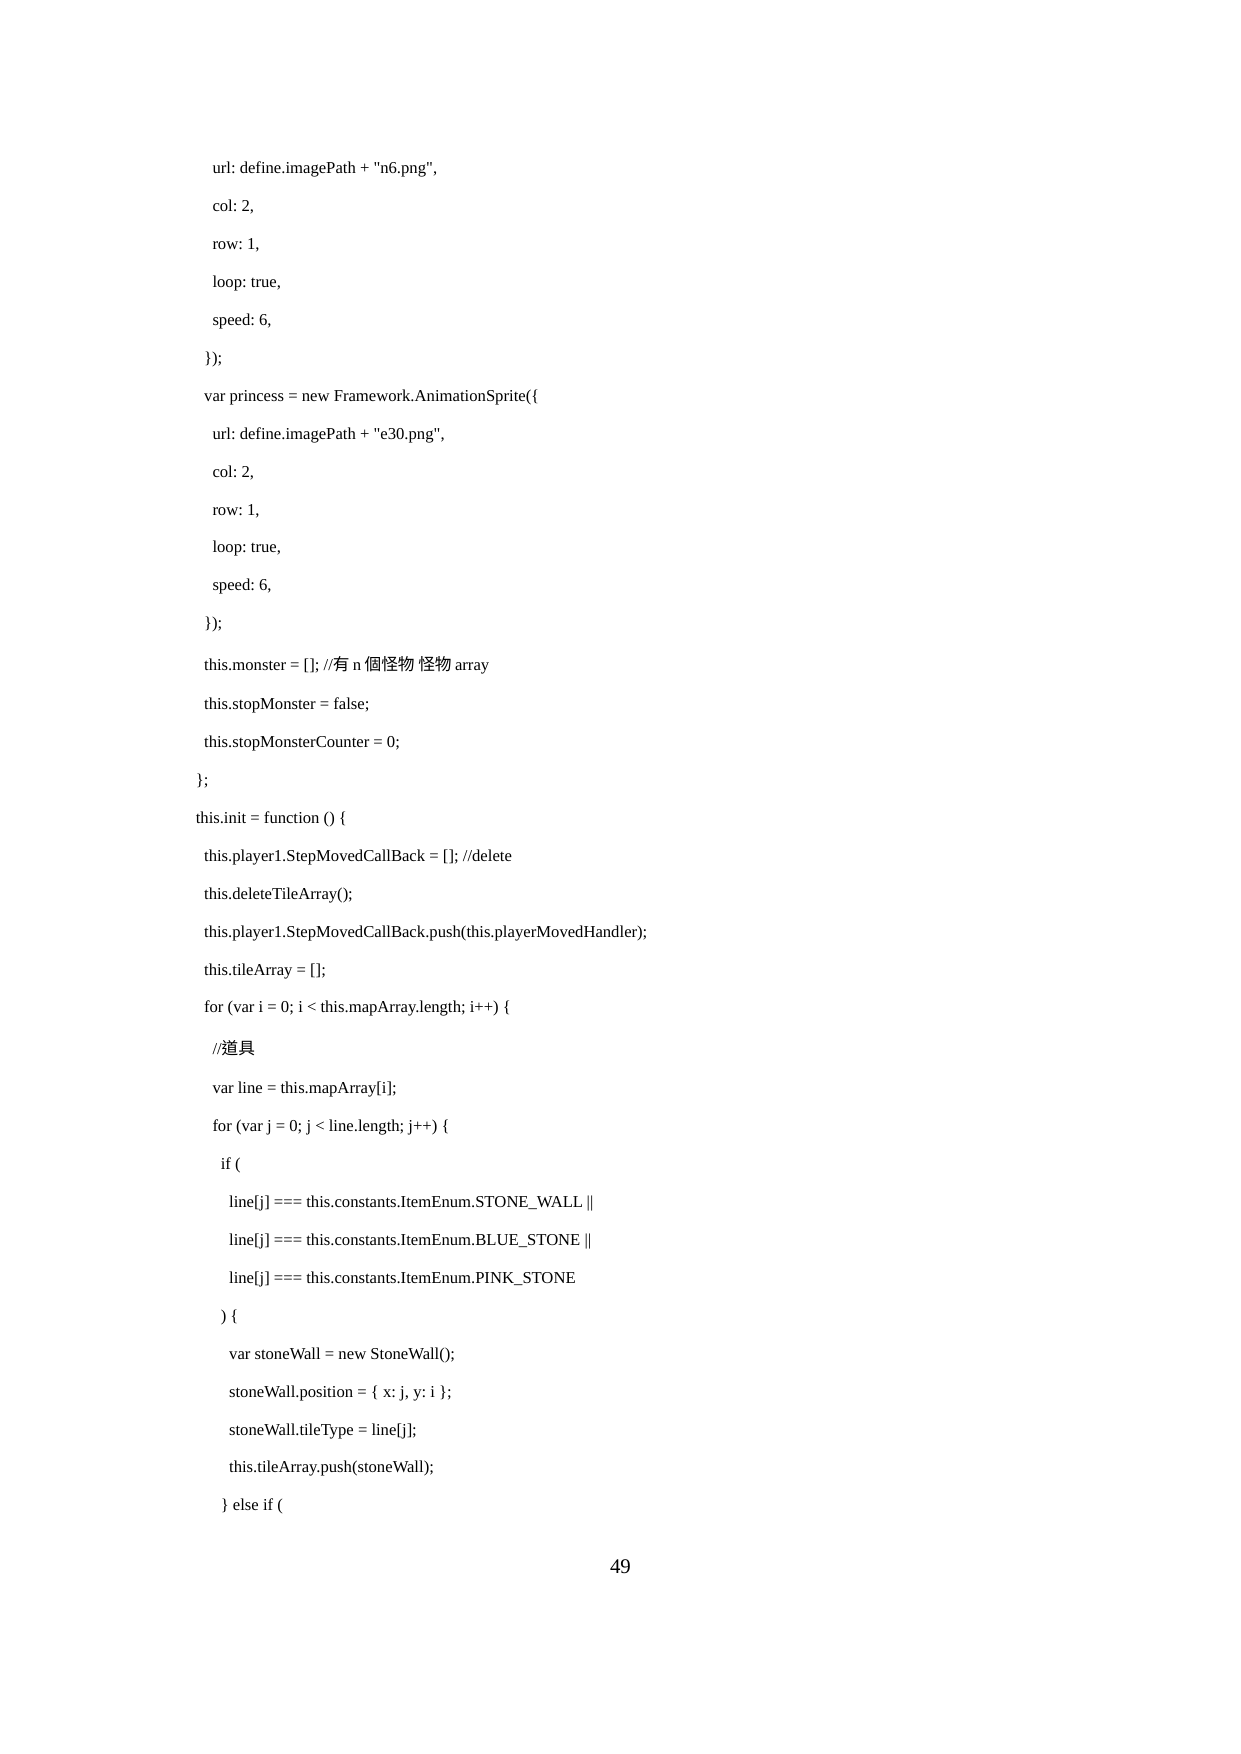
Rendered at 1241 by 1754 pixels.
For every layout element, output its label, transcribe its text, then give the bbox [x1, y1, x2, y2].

text this.tileArray = []; [187, 959, 1053, 978]
text speed: 6, [187, 310, 1053, 329]
text var line = this.mapArray[i]; [187, 1078, 1053, 1097]
text }); [187, 348, 1053, 367]
text stoneWall.tileType = line[j]; [187, 1419, 1053, 1438]
text var stoneWall = new StoneWall(); [187, 1343, 1053, 1363]
text this.player1.StepMovedCallBack = []; //delete [187, 846, 1053, 865]
text } else if ( [187, 1495, 1053, 1514]
text loop: true, [187, 537, 1053, 556]
text line[j] === this.constants.ItemEnum.BLUE_STONE || [187, 1230, 1053, 1249]
text line[j] === this.constants.ItemEnum.PINK_STONE [187, 1268, 1053, 1287]
text line[j] === this.constants.ItemEnum.STONE_WALL || [187, 1192, 1053, 1211]
text this.stopMonster = false; [187, 694, 1053, 713]
text stoneWall.position = { x: j, y: i }; [187, 1381, 1053, 1401]
text //道具 [187, 1035, 1053, 1059]
text col: 2, [187, 461, 1053, 481]
text }); [187, 613, 1053, 632]
text this.monster = []; //有n個怪物 怪物array [187, 651, 1053, 675]
text }; [187, 770, 1053, 789]
text for (var j = 0; j < line.length; j++) { [187, 1116, 1053, 1135]
text for (var i = 0; i < this.mapArray.length; i++) { [187, 997, 1053, 1016]
text this.tileArray.push(stoneWall); [187, 1457, 1053, 1476]
text this.deleteTileArray(); [187, 883, 1053, 903]
text ) { [187, 1306, 1053, 1325]
text loop: true, [187, 272, 1053, 291]
text this.init = function () { [187, 808, 1053, 827]
text col: 2, [187, 196, 1053, 215]
text row: 1, [187, 234, 1053, 253]
text if ( [187, 1154, 1053, 1173]
text url: define.imagePath + "e30.png", [187, 423, 1053, 443]
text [187, 386, 1053, 405]
text row: 1, [187, 499, 1053, 518]
text url: define.imagePath + "n6.png", [187, 158, 1053, 177]
text this.player1.StepMovedCallBack.push(this.playerMovedHandler); [187, 921, 1053, 941]
text this.stopMonsterCounter = 0; [187, 732, 1053, 751]
text speed: 6, [187, 575, 1053, 594]
